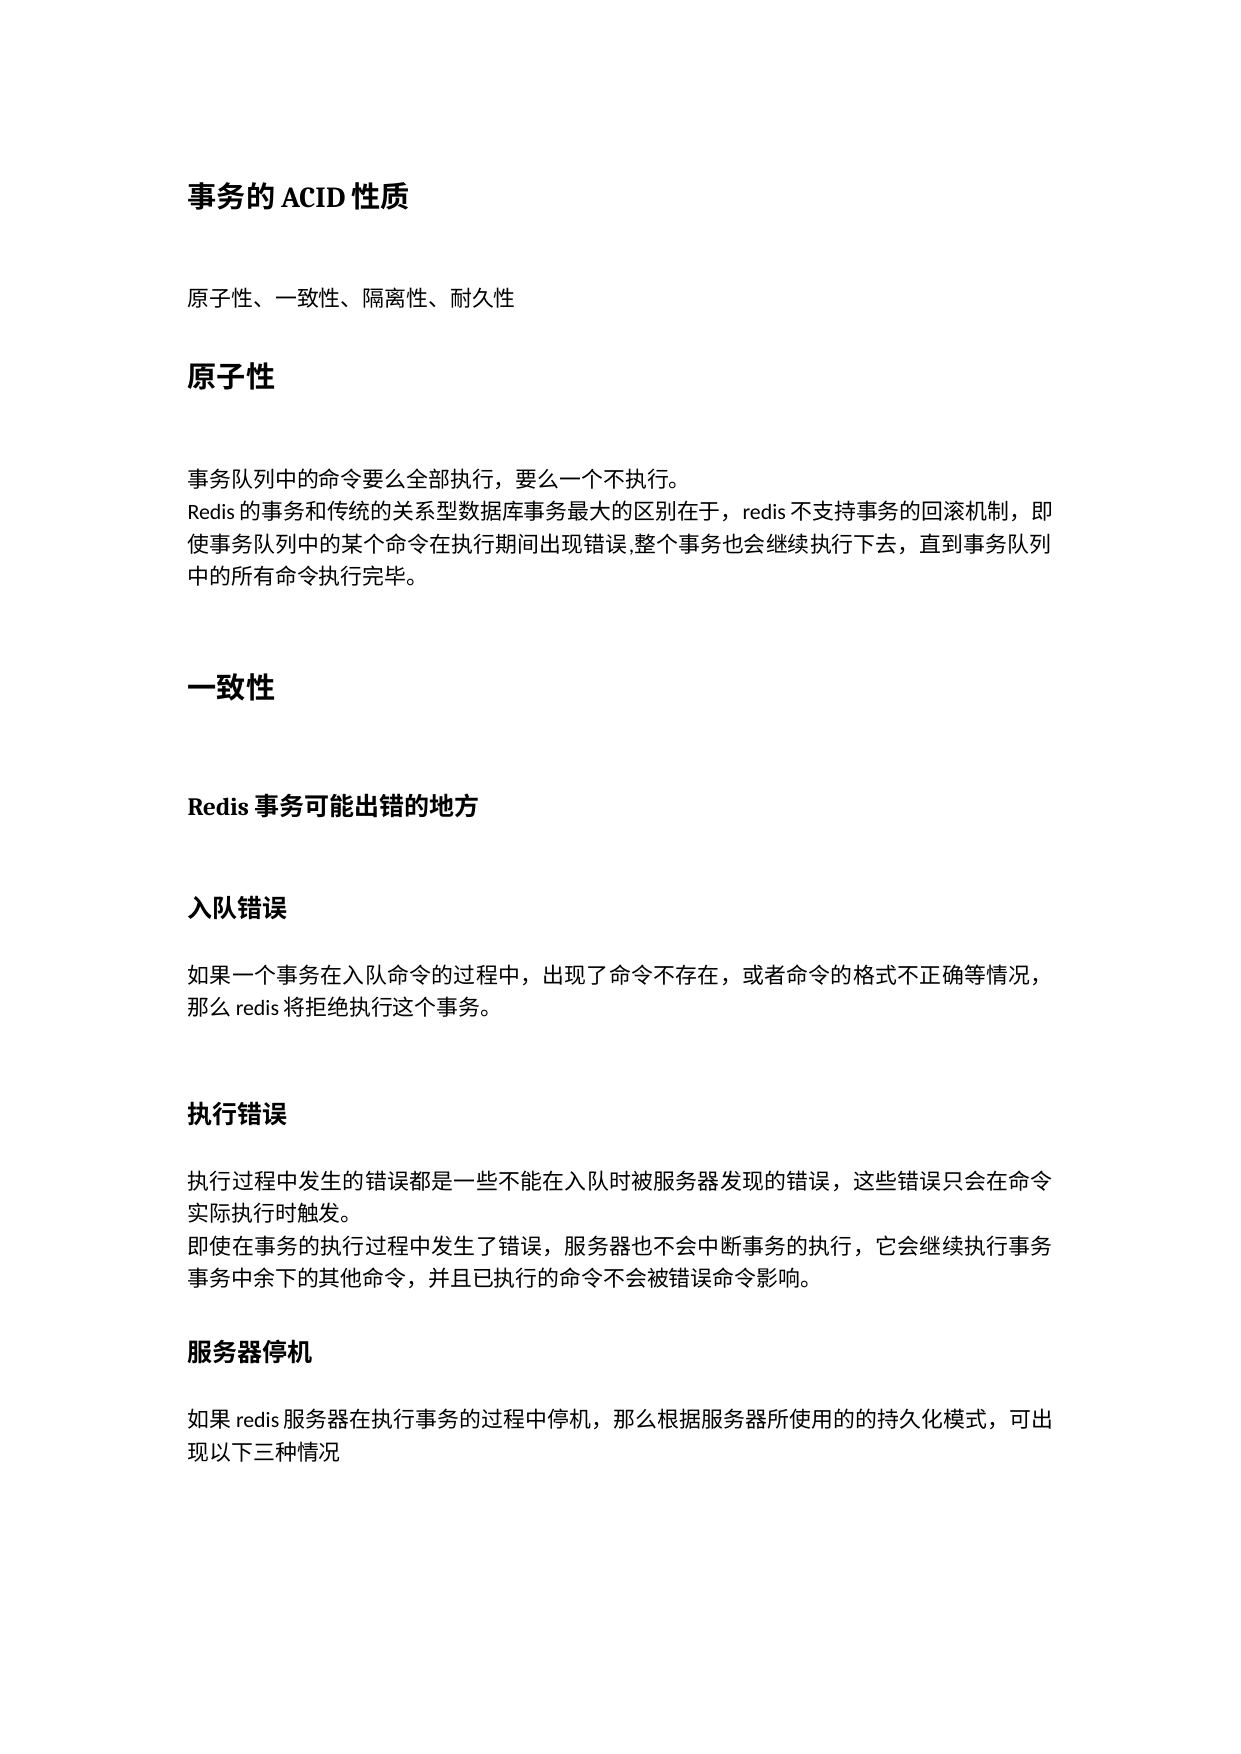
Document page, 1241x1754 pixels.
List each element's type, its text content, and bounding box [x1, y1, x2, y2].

subtitle 执行错误 [187, 1080, 1053, 1145]
text Redis的事务和传统的关系型数据库事务最大的区别在于，redis不支持事务的回滚机制，即使事务队列中的某个命令在执行期间出现错误,整个事务也会继续执行下去，直到事务队列中的所有命令执行完毕。 [187, 494, 1053, 591]
subtitle 事务的ACID性质 [187, 162, 1053, 227]
subtitle Redis事务可能出错的地方 [187, 772, 1053, 837]
subtitle 入队错误 [187, 874, 1053, 939]
subtitle 服务器停机 [187, 1318, 1053, 1383]
subtitle 一致性 [187, 653, 1053, 718]
text 执行过程中发生的错误都是一些不能在入队时被服务器发现的错误，这些错误只会在命令实际执行时触发。 [187, 1163, 1053, 1228]
text 事务队列中的命令要么全部执行，要么一个不执行。 [187, 461, 1053, 494]
text 如果redis服务器在执行事务的过程中停机，那么根据服务器所使用的的持久化模式，可出现以下三种情况 [187, 1402, 1053, 1467]
text 原子性、一致性、隔离性、耐久性 [187, 281, 1053, 313]
subtitle 原子性 [187, 342, 1053, 407]
text 即使在事务的执行过程中发生了错误，服务器也不会中断事务的执行，它会继续执行事务事务中余下的其他命令，并且已执行的命令不会被错误命令影响。 [187, 1228, 1053, 1293]
text 如果一个事务在入队命令的过程中，出现了命令不存在，或者命令的格式不正确等情况，那么redis将拒绝执行这个事务。 [187, 957, 1053, 1022]
